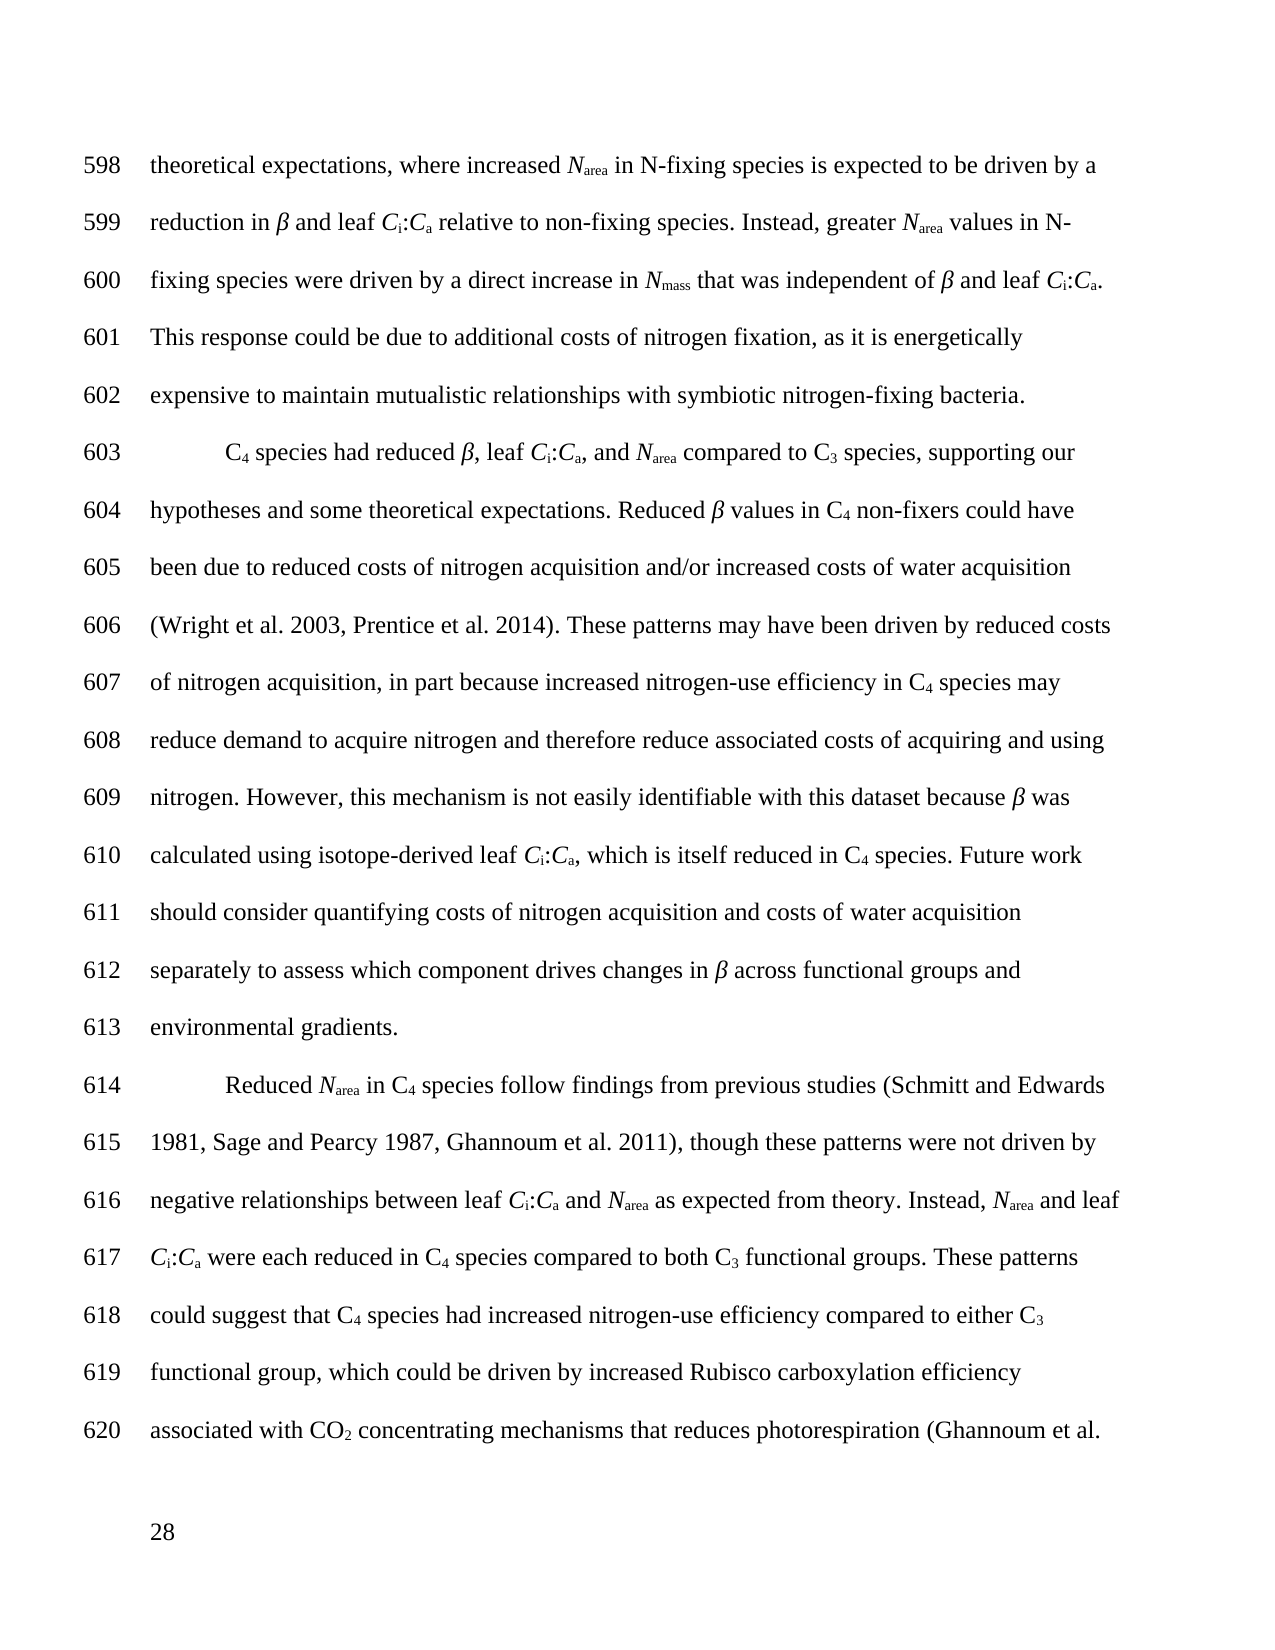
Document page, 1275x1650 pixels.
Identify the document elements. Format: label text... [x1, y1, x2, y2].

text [150, 1070, 1125, 1444]
text C4 species had reduced β, leaf Ci:Ca, and Narea compared to C3 species, supporting our hypotheses and some theoretical expectations. Reduced β values in C4 non-fixers could have been due to reduced costs of nitrogen acquisition and/or increased costs of water acquisition (Wright et al. 2003, Prentice et al. 2014). These patterns may have been driven by reduced costs of nitrogen acquisition, in part because increased nitrogen-use efficiency in C4 species may reduce demand to acquire nitrogen and therefore reduce associated costs of acquiring and using nitrogen. However, this mechanism is not easily identifiable with this dataset because β was calculated using isotope-derived leaf Ci:Ca, which is itself reduced in C4 species. Future work should consider quantifying costs of nitrogen acquisition and costs of water acquisition separately to assess which component drives changes in β across functional groups and environmental gradients. [150, 437, 1125, 1041]
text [150, 150, 1125, 409]
